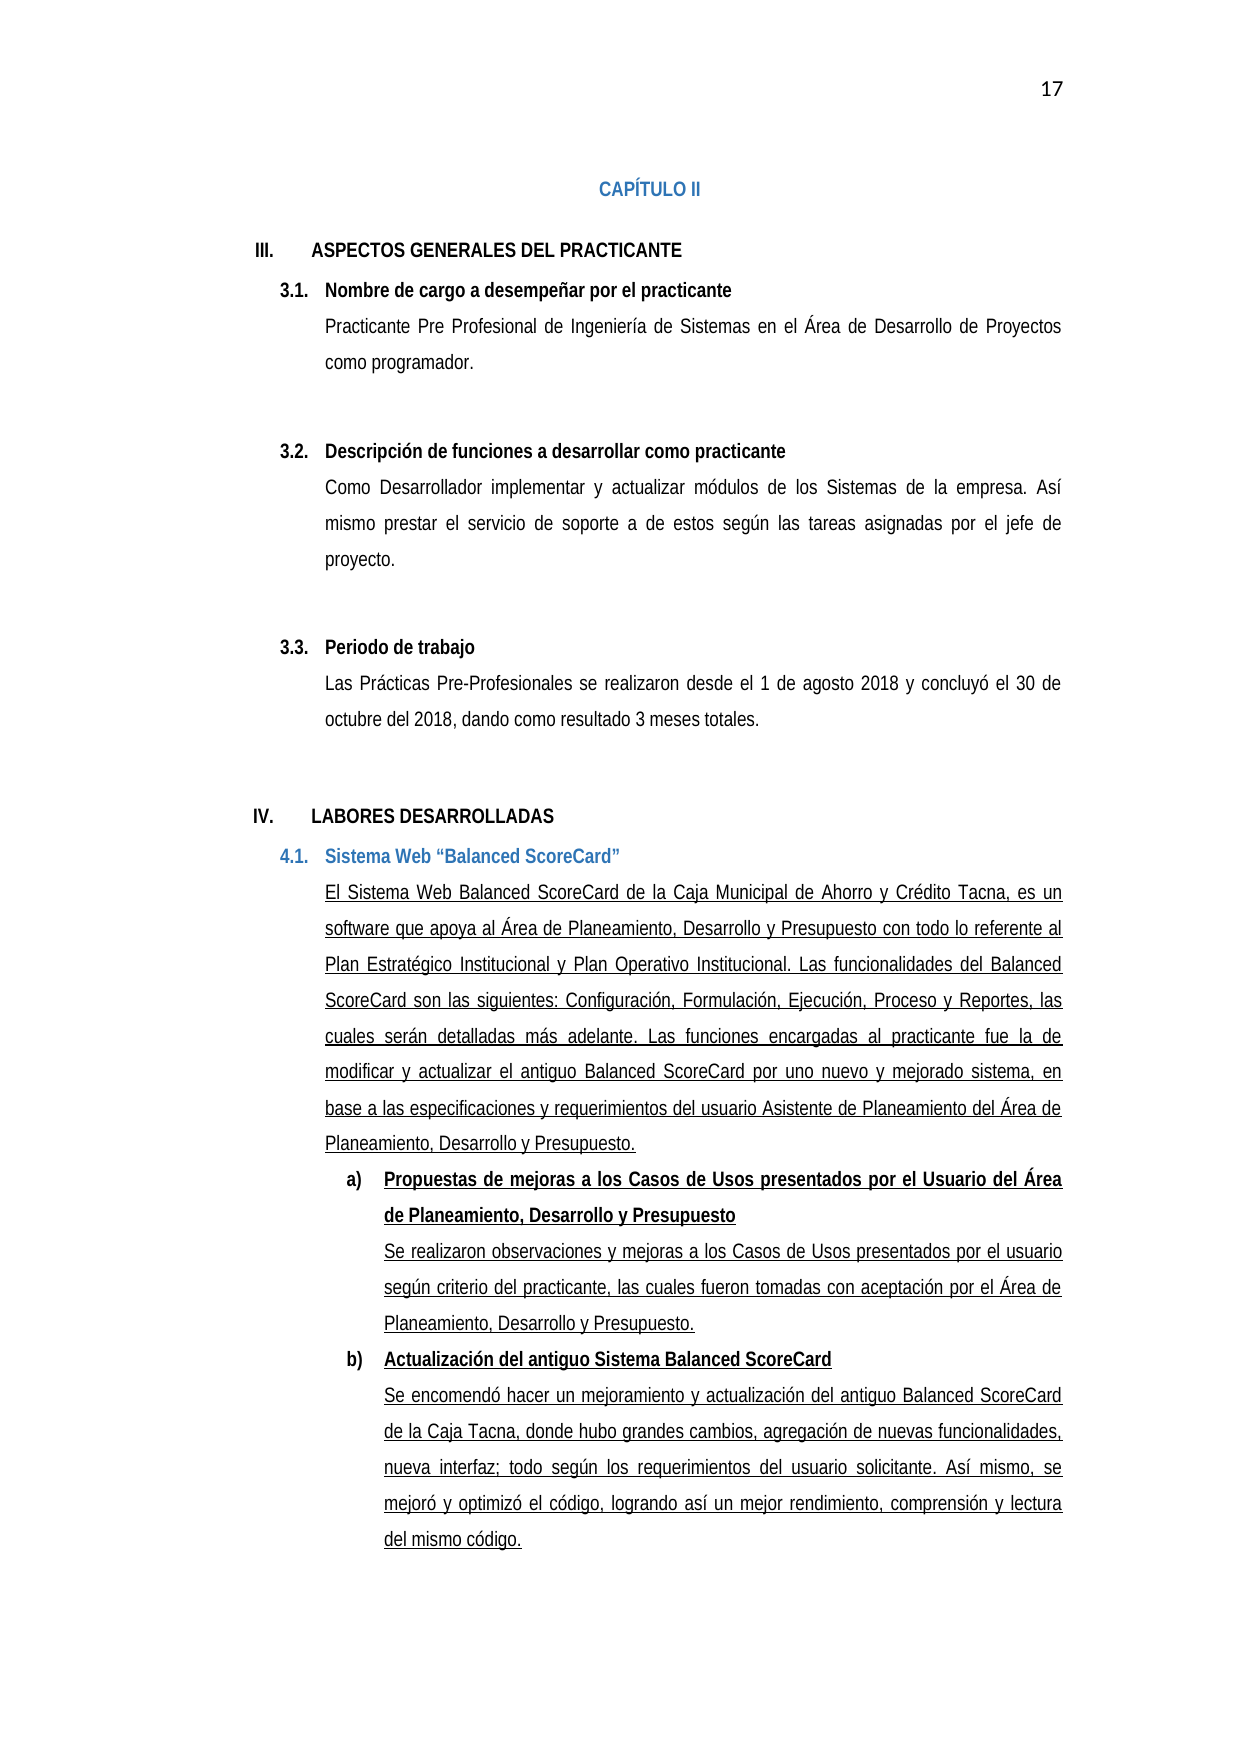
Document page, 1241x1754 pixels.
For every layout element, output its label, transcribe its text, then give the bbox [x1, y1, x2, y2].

list Descripción de funciones a desarrollar como practicante [280, 439, 1063, 463]
text Las Prácticas Pre-Profesionales se realizaron desde el 1 de agosto 2018 y concluyó el 30 de octubre del 2018, dando como resultado 3 meses totales. [325, 671, 1063, 731]
list ASPECTOS GENERALES DEL PRACTICANTE [274, 238, 1063, 262]
list Se realizaron observaciones y mejoras a los Casos de Usos presentados por el usuario según criterio del practicante, las cuales fueron tomadas con aceptación por el Área de Planeamiento, Desarrollo y Presupuesto. [384, 1239, 1063, 1260]
list Periodo de trabajo [280, 635, 1063, 659]
list Se realizaron observaciones y mejoras a los Casos de Usos presentados por el usuario según criterio del practicante, las cuales fueron tomadas con aceptación por el Área de Planeamiento, Desarrollo y Presupuesto. [384, 1261, 1063, 1335]
list El Sistema Web Balanced ScoreCard de la Caja Municipal de Ahorro y Crédito Tacna, es un software que apoya al Área de Planeamiento, Desarrollo y Presupuesto con todo lo referente al Plan Estratégico Institucional y Plan Operativo Institucional. Las funcionalidades del Balanced ScoreCard son las siguientes: Configuración, Formulación, Ejecución, Proceso y Reportes, las cuales serán detalladas más adelante. Las funciones encargadas al practicante fue la de modificar y actualizar el antiguo Balanced ScoreCard por uno nuevo y mejorado sistema, en base a las especificaciones y requerimientos del usuario Asistente de Planeamiento del Área de Planeamiento, Desarrollo y Presupuesto. [325, 1081, 1063, 1155]
list Se encomendó hacer un mejoramiento y actualización del antiguo Balanced ScoreCard de la Caja Tacna, donde hubo grandes cambios, agregación de nuevas funcionalidades, nueva interfaz; todo según los requerimientos del usuario solicitante. Así mismo, se mejoró y optimizó el código, logrando así un mejor rendimiento, comprensión y lectura del mismo código. [384, 1513, 1063, 1551]
list Sistema Web “Balanced ScoreCard” [280, 844, 1063, 868]
text Como Desarrollador implementar y actualizar módulos de los Sistemas de la empresa. Así mismo prestar el servicio de soporte a de estos según las tareas asignadas por el jefe de proyecto. [325, 474, 1063, 570]
text Practicante Pre Profesional de Ingeniería de Sistemas en el Área de Desarrollo de Proyectos como programador. [325, 314, 1063, 374]
text CAPÍTULO II [236, 177, 1063, 201]
list Propuestas de mejoras a los Casos de Usos presentados por el Usuario del Área de Planeamiento, Desarrollo y Presupuesto [346, 1167, 1063, 1227]
list LABORES DESARROLLADAS [274, 804, 1063, 828]
list Se encomendó hacer un mejoramiento y actualización del antiguo Balanced ScoreCard de la Caja Tacna, donde hubo grandes cambios, agregación de nuevas funcionalidades, nueva interfaz; todo según los requerimientos del usuario solicitante. Así mismo, se mejoró y optimizó el código, logrando así un mejor rendimiento, comprensión y lectura del mismo código. [384, 1441, 1063, 1476]
list Se encomendó hacer un mejoramiento y actualización del antiguo Balanced ScoreCard de la Caja Tacna, donde hubo grandes cambios, agregación de nuevas funcionalidades, nueva interfaz; todo según los requerimientos del usuario solicitante. Así mismo, se mejoró y optimizó el código, logrando así un mejor rendimiento, comprensión y lectura del mismo código. [384, 1477, 1063, 1512]
list Nombre de cargo a desempeñar por el practicante [280, 278, 1063, 302]
list Actualización del antiguo Sistema Balanced ScoreCard [346, 1347, 1063, 1371]
list Se encomendó hacer un mejoramiento y actualización del antiguo Balanced ScoreCard de la Caja Tacna, donde hubo grandes cambios, agregación de nuevas funcionalidades, nueva interfaz; todo según los requerimientos del usuario solicitante. Así mismo, se mejoró y optimizó el código, logrando así un mejor rendimiento, comprensión y lectura del mismo código. [384, 1405, 1063, 1440]
